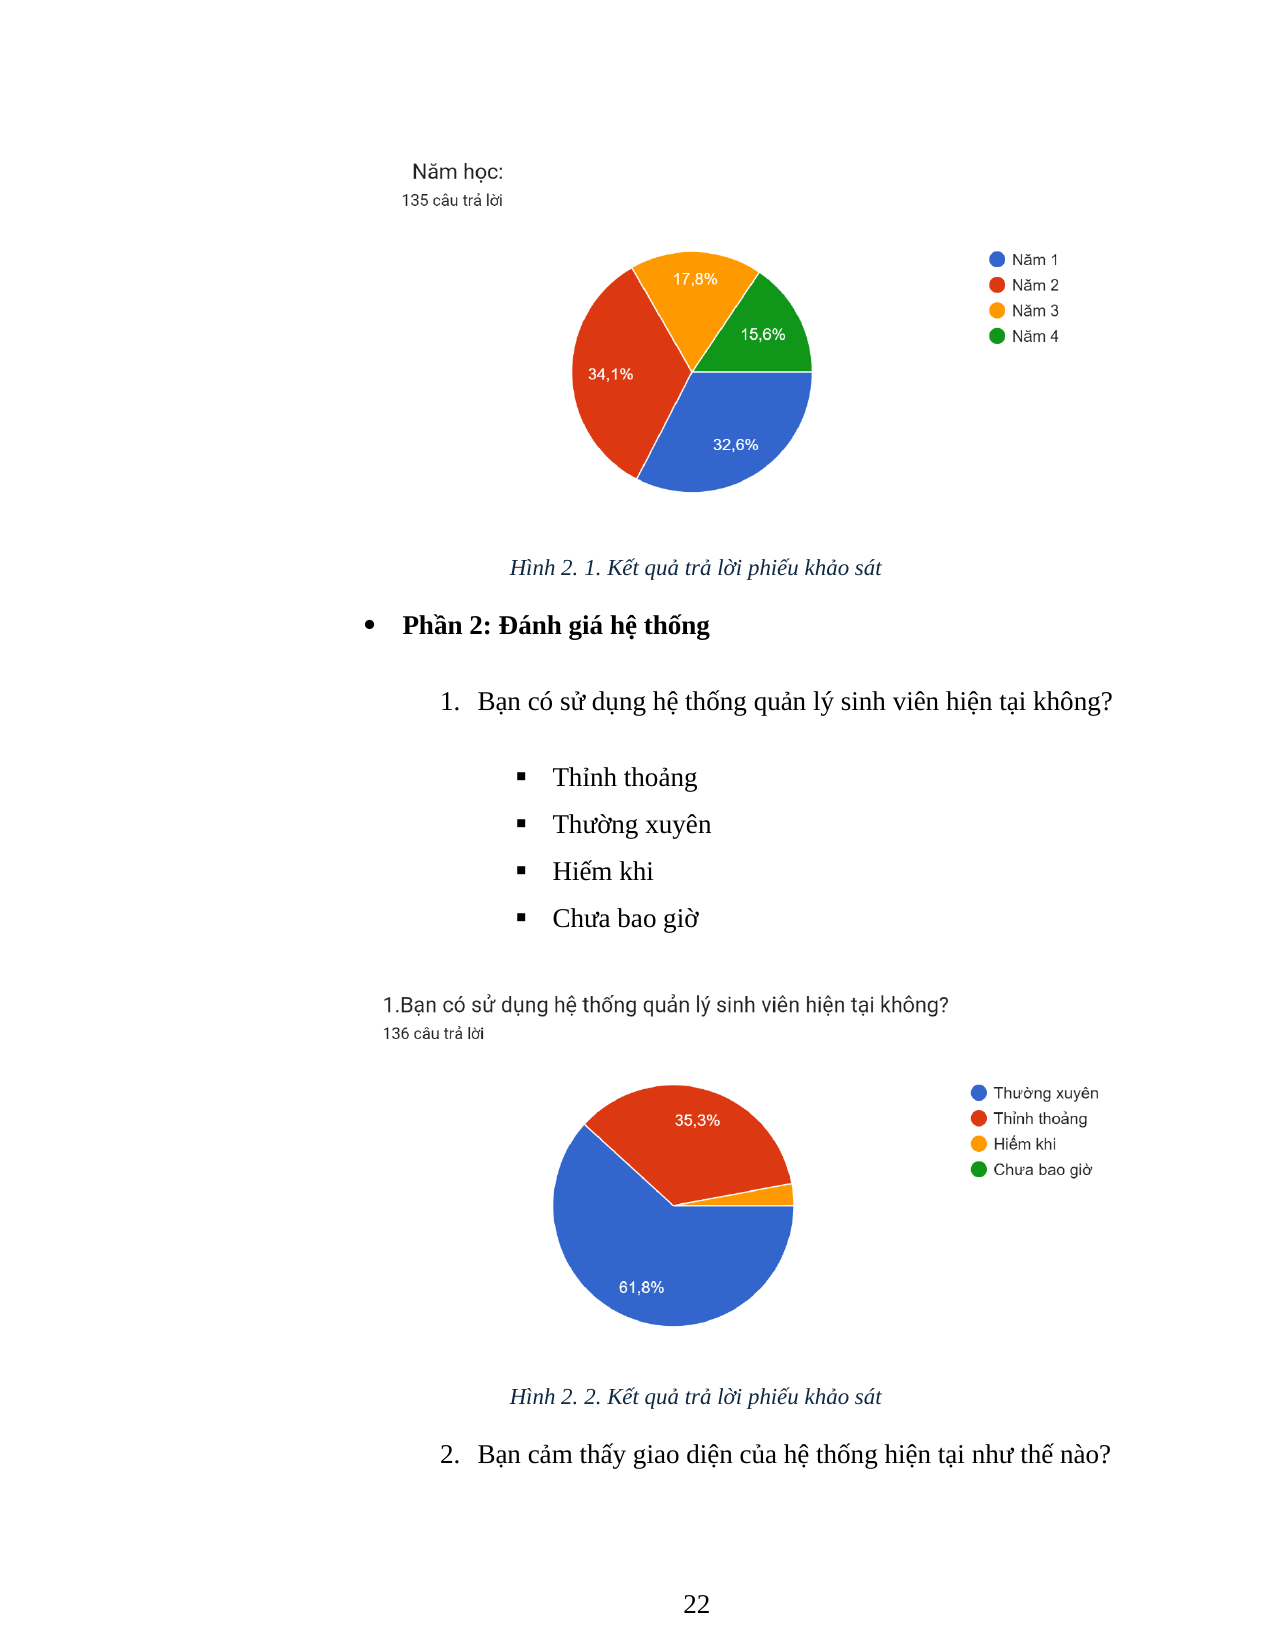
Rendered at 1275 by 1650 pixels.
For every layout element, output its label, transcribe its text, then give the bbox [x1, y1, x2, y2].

list Thường xuyên [515, 808, 1157, 839]
text Hình 2. 1. Kết quả trả lời phiếu khảo sát [177, 554, 1157, 580]
picture [369, 977, 1134, 1339]
list Phần 2: Đánh giá hệ thống [365, 609, 1157, 640]
picture [369, 125, 1088, 509]
list Bạn cảm thấy giao diện của hệ thống hiện tại như thế nào? [440, 1438, 1157, 1469]
list Bạn có sử dụng hệ thống quản lý sinh viên hiện tại không? [440, 685, 1157, 716]
list Hiếm khi [515, 855, 1157, 886]
list Thỉnh thoảng [515, 761, 1157, 792]
list Chưa bao giờ [515, 902, 1157, 933]
text Hình 2. 2. Kết quả trả lời phiếu khảo sát [177, 1383, 1157, 1409]
